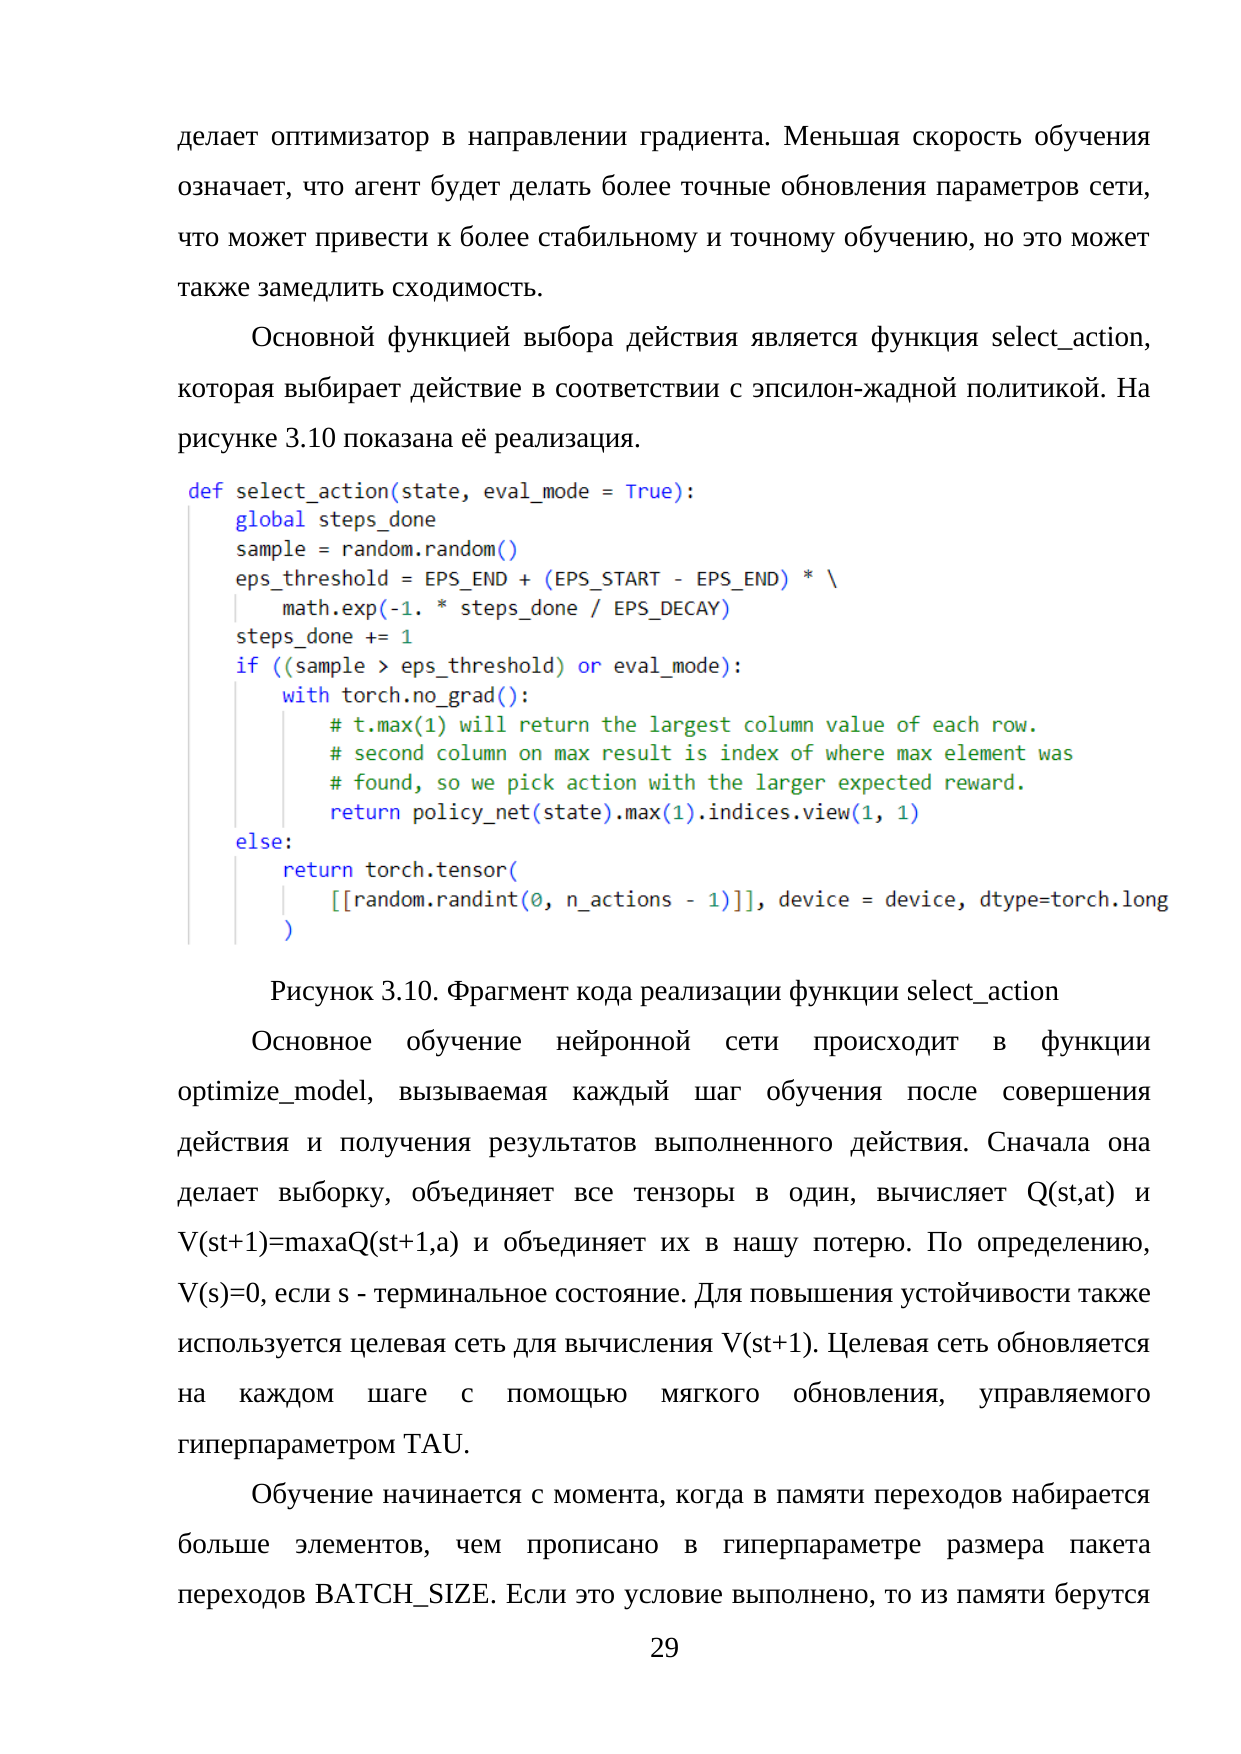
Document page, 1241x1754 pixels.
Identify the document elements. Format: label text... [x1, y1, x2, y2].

picture [177, 470, 1175, 957]
list Основное обучение нейронной сети происходит в функции optimize_model, вызываемая каждый шаг обучения после совершения действия и получения результатов выполненного действия. Сначала она делает выборку, объединяет все тензоры в один, вычисляет Q(st,at) и V(st+1)=maxaQ(st+1,a) и объединяет их в нашу потерю. По определению, V(s)=0, если s - терминальное состояние. Для повышения устойчивости также используется целевая сеть для вычисления V(st+1). Целевая сеть обновляется на каждом шаге с помощью мягкого обновления, управляемого гиперпараметром TAU. [177, 1023, 1152, 1459]
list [177, 118, 1152, 303]
list Рисунок 3.10. Фрагмент кода реализации функции select_action [177, 973, 1152, 1006]
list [177, 1476, 1152, 1610]
list Основной функцией выбора действия является функция select_action, которая выбирает действие в соответствии с эпсилон-жадной политикой. На рисунке 3.10 показана её реализация. [177, 319, 1152, 453]
